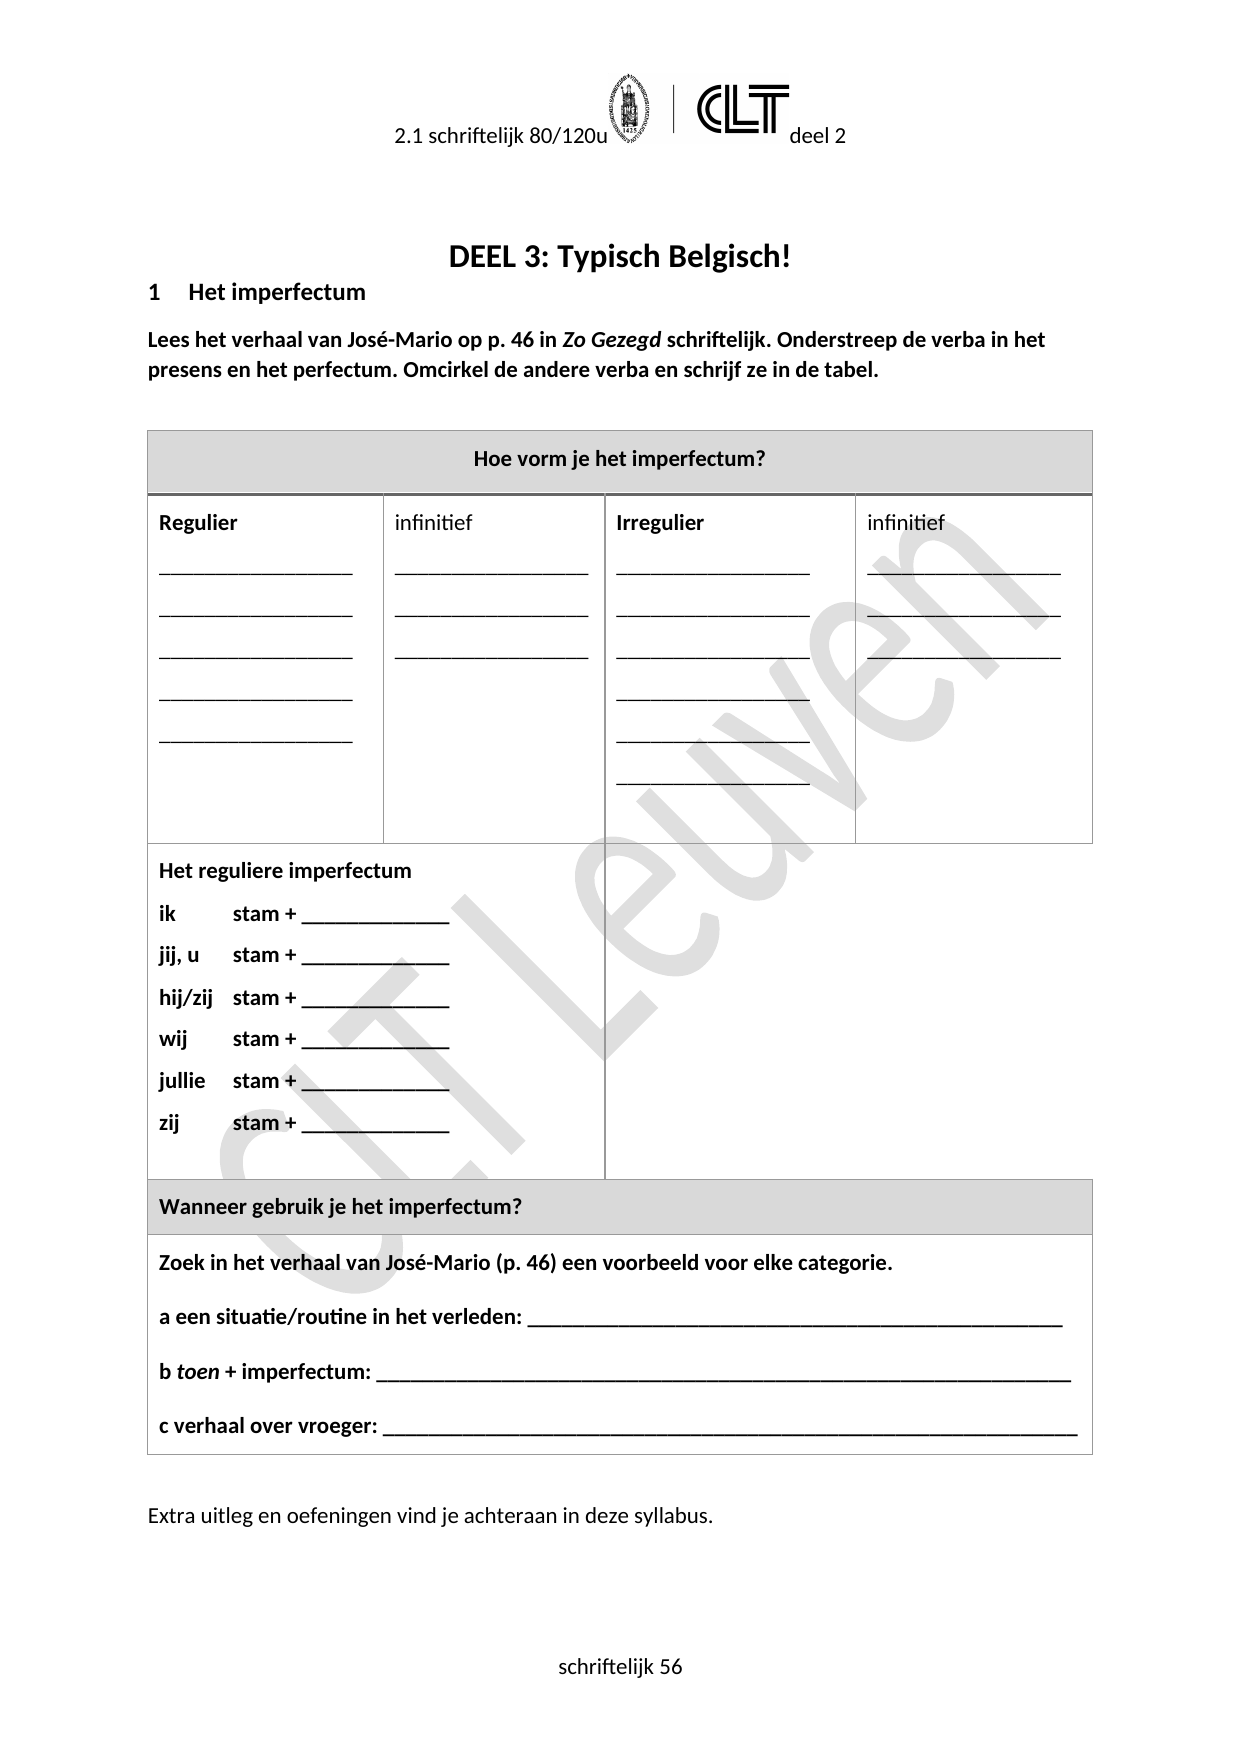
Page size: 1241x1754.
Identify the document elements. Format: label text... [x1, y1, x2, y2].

subtitle DEEL 3: Typisch Belgisch! [148, 235, 1093, 276]
text 1 Het imperfectum [148, 276, 1093, 306]
text Lees het verhaal van José-Mario op p. 46 in Zo Gezegd schriftelijk. Onderstreep de verba in het presens en het perfectum. Omcirkel de andere verba en schrijf ze in de tabel. [148, 325, 1093, 383]
picture [608, 73, 790, 144]
table_cell Regulier _________________ _________________ _________________ _________________ _________________ [148, 496, 383, 843]
table_cell Irregulier _________________ _________________ _________________ _________________ _________________ _________________ [606, 496, 855, 843]
table_cell infinitief _________________ _________________ _________________ [856, 496, 1092, 843]
text Extra uitleg en oefeningen vind je achteraan in deze syllabus. [148, 1502, 1093, 1529]
table_cell Zoek in het verhaal van José-Mario (p. 46) een voorbeeld voor elke categorie. a een situatie/routine in het verleden: _______________________________________________ b toen + imperfectum: _____________________________________________________________ c verhaal over vroeger: _____________________________________________________________ [148, 1235, 1092, 1454]
table_cell infinitief _________________ _________________ _________________ [384, 496, 604, 843]
table_header Hoe vorm je het imperfectum? [148, 431, 1092, 492]
table_cell Wanneer gebruik je het imperfectum? [148, 1180, 1092, 1234]
table_cell Het reguliere imperfectum ik stam + _____________ jij, u stam + _____________ hij/zij stam + _____________ wij stam + _____________ jullie stam + _____________ zij stam + _____________ [148, 844, 604, 1178]
